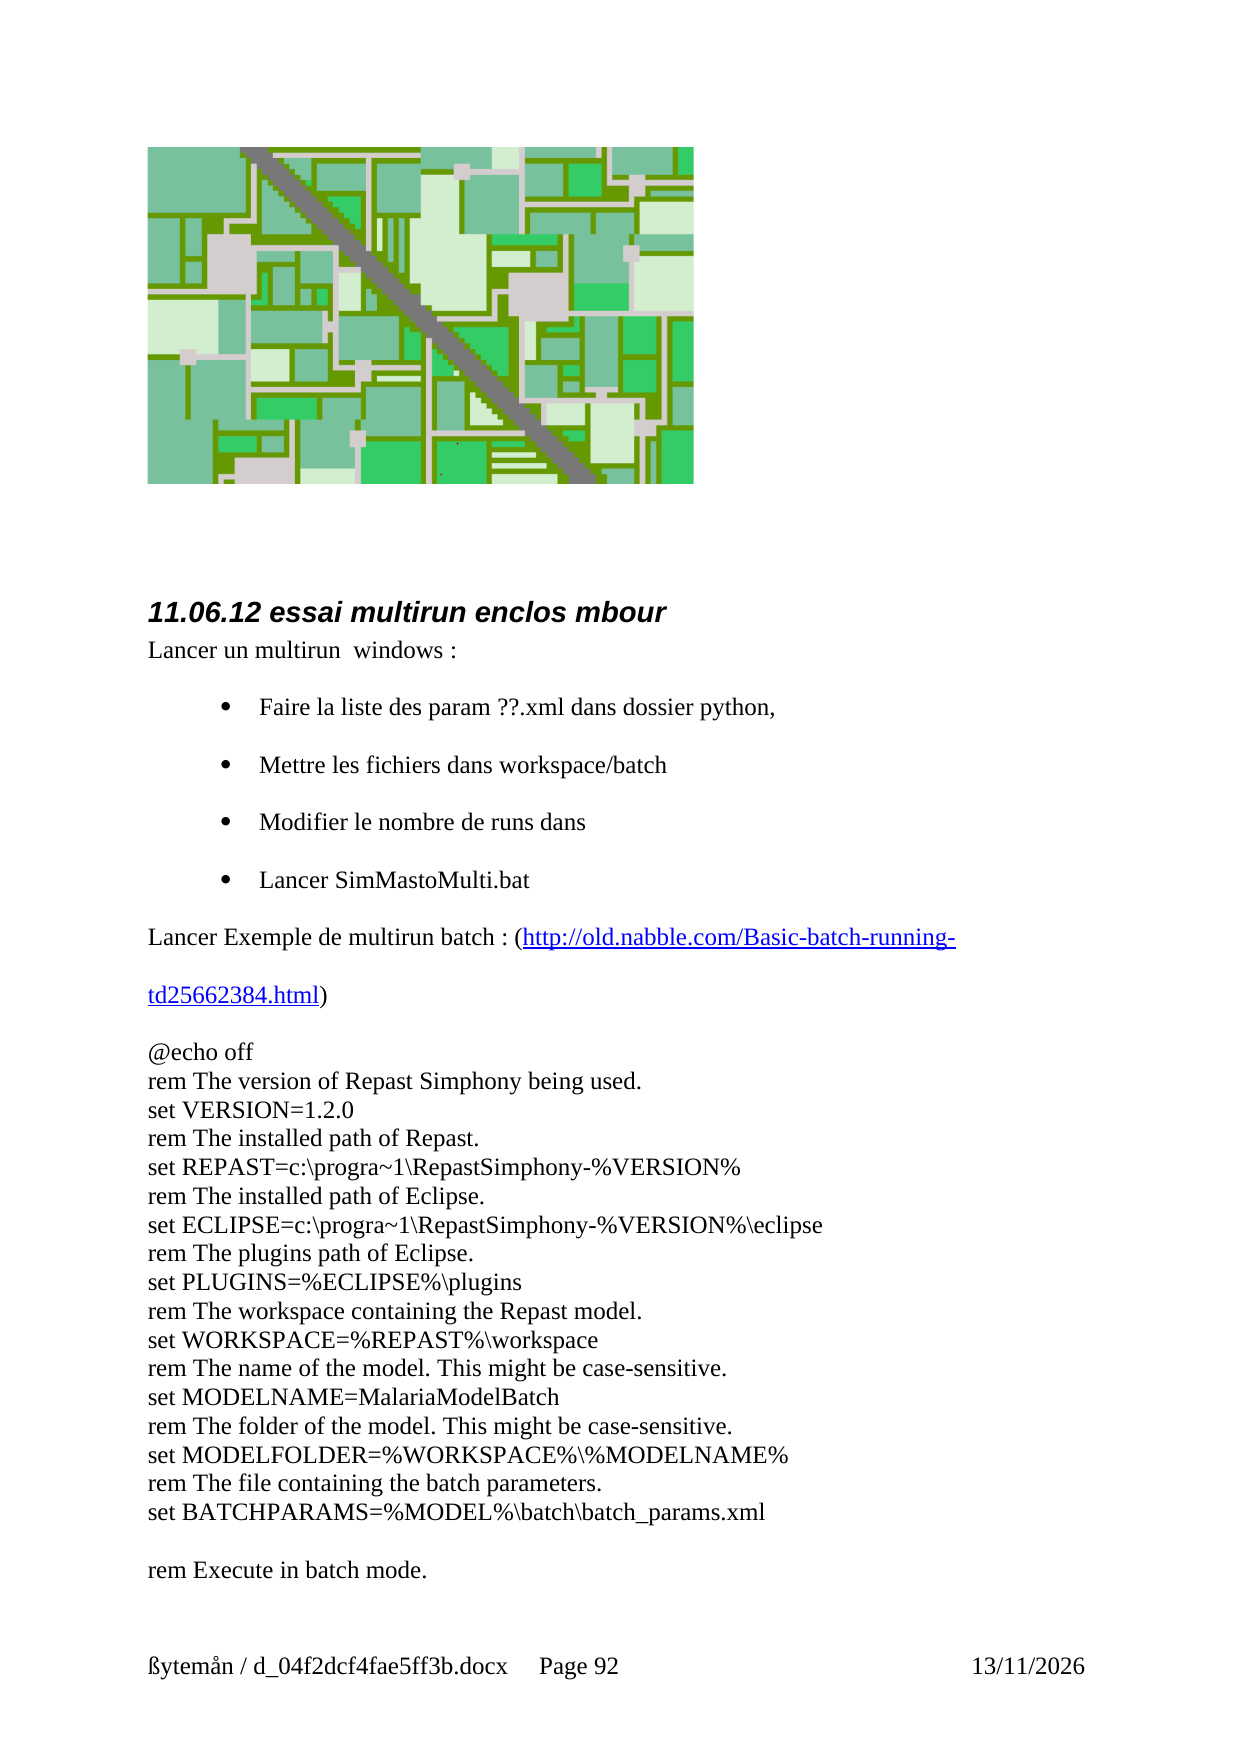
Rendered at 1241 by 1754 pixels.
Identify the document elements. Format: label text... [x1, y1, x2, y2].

text rem The installed path of Repast. [148, 1123, 1093, 1152]
text @echo off [148, 1037, 1093, 1066]
text Lancer Exemple de multirun batch : (http://old.nabble.com/Basic-batch-running-td25662384.html) [148, 922, 1093, 1008]
text Lancer un multirun windows : [148, 635, 1093, 663]
text set MODELNAME=MalariaModelBatch [148, 1382, 1093, 1411]
list Faire la liste des param ??.xml dans dossier python, [221, 692, 1093, 721]
text rem Execute in batch mode. [148, 1555, 1093, 1583]
text rem The version of Repast Simphony being used. [148, 1066, 1093, 1095]
text set WORKSPACE=%REPAST%\workspace [148, 1325, 1093, 1353]
list Mettre les fichiers dans workspace/batch [221, 750, 1093, 778]
text rem The name of the model. This might be case-sensitive. [148, 1353, 1093, 1382]
picture [147, 147, 694, 484]
list Lancer SimMastoMulti.bat [221, 865, 1093, 893]
subtitle 11.06.12 essai multirun enclos mbour [148, 595, 1093, 628]
text set VERSION=1.2.0 [148, 1095, 1093, 1123]
text set ECLIPSE=c:\progra~1\RepastSimphony-%VERSION%\eclipse [148, 1210, 1093, 1238]
text rem The folder of the model. This might be case-sensitive. [148, 1411, 1093, 1440]
text set BATCHPARAMS=%MODEL%\batch\batch_params.xml [148, 1497, 1093, 1526]
list Modifier le nombre de runs dans [221, 807, 1093, 836]
text set PLUGINS=%ECLIPSE%\plugins [148, 1267, 1093, 1296]
text set REPAST=c:\progra~1\RepastSimphony-%VERSION% [148, 1152, 1093, 1181]
text rem The file containing the batch parameters. [148, 1468, 1093, 1497]
text rem The installed path of Eclipse. [148, 1181, 1093, 1210]
text rem The plugins path of Eclipse. [148, 1238, 1093, 1267]
text rem The workspace containing the Repast model. [148, 1296, 1093, 1325]
text set MODELFOLDER=%WORKSPACE%\%MODELNAME% [148, 1440, 1093, 1468]
